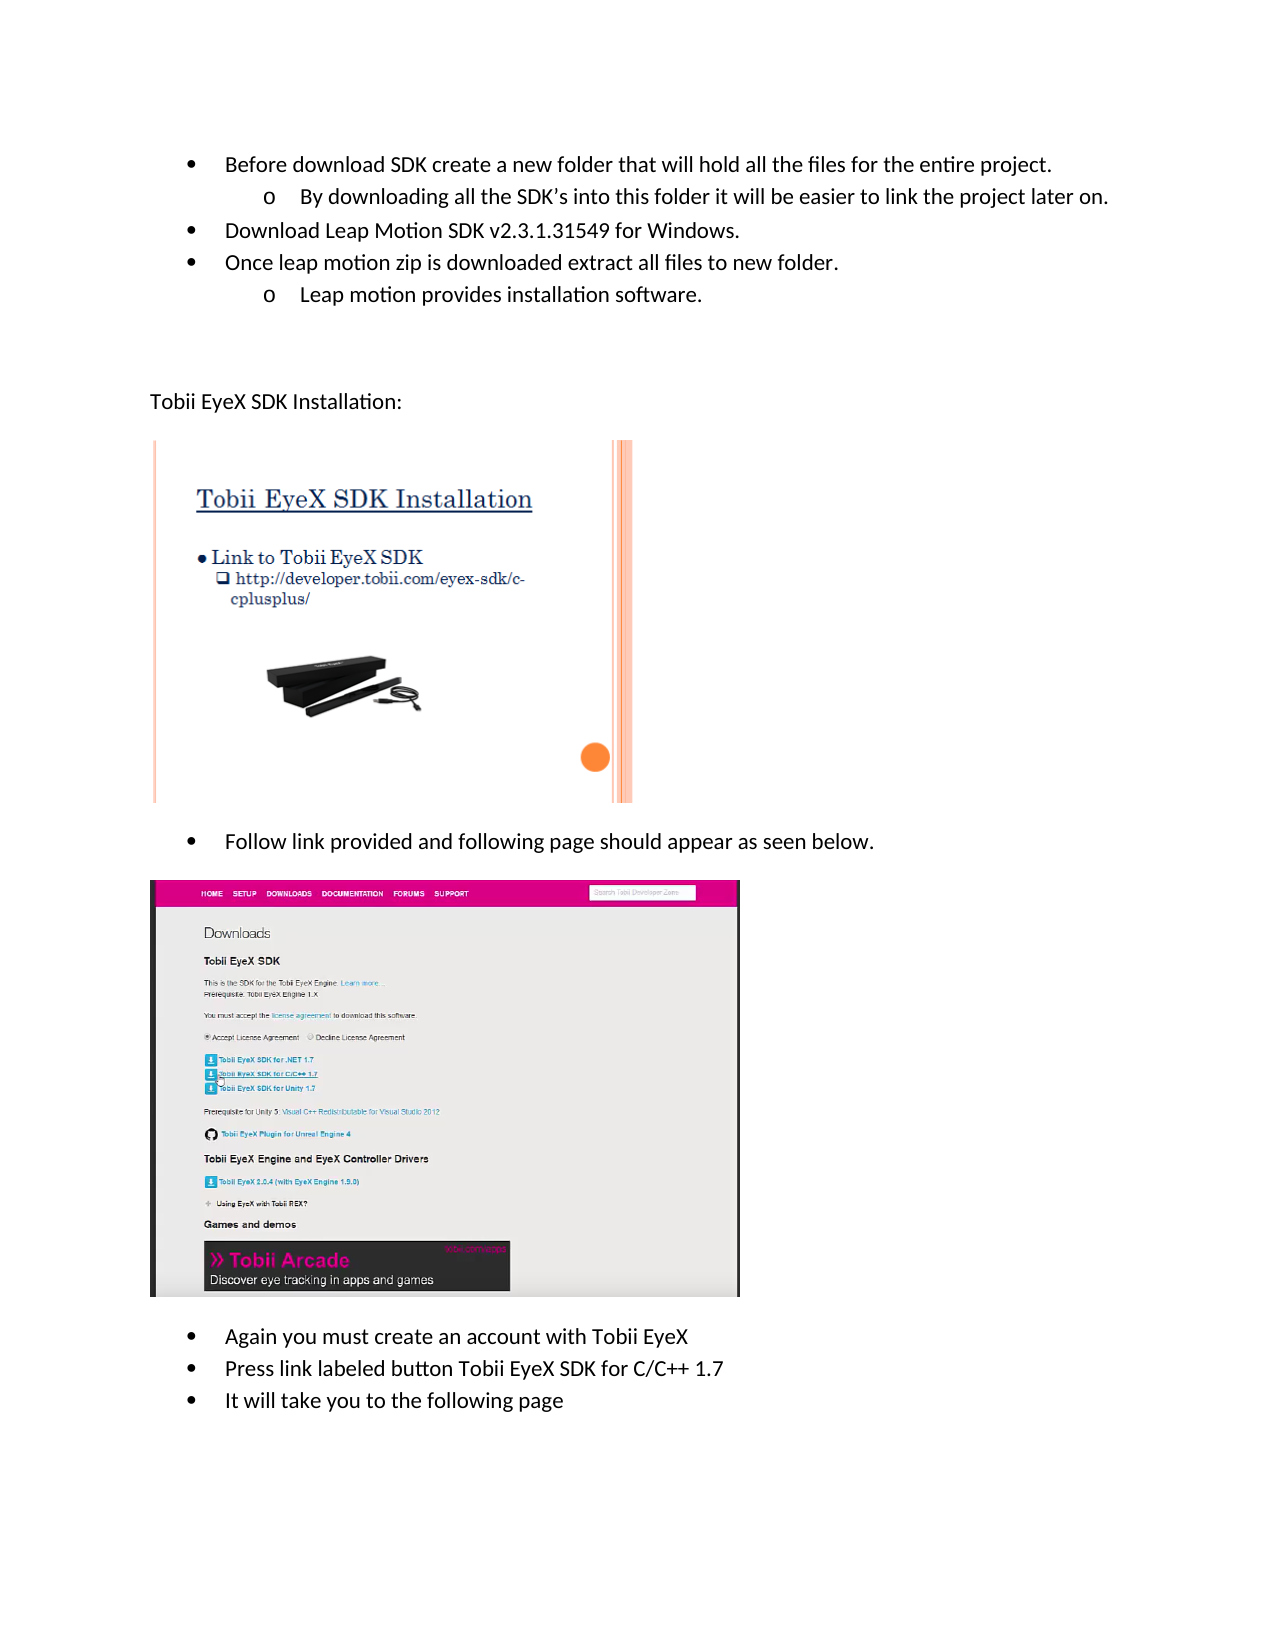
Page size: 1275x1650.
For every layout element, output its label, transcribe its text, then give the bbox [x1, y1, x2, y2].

list By downloading all the SDK’s into this folder it will be easier to link the project later on. [262, 182, 1125, 211]
list Download Leap Motion SDK v2.3.1.31549 for Windows. [187, 216, 1125, 244]
list Again you must create an account with Tobii EyeX [187, 1322, 1125, 1350]
list Press link labeled button Tobii EyeX SDK for C/C++ 1.7 [187, 1354, 1125, 1382]
list Follow link provided and following page should appear as seen below. [187, 827, 1125, 855]
text Tobii EyeX SDK Installation: [150, 387, 1125, 416]
picture [150, 440, 633, 803]
list Leap motion provides installation software. [262, 280, 1125, 309]
list It will take you to the following page [187, 1386, 1125, 1414]
list Before download SDK create a new folder that will hold all the files for the entire project. [187, 150, 1125, 178]
list Once leap motion zip is downloaded extract all files to new folder. [187, 248, 1125, 276]
picture [150, 880, 740, 1297]
